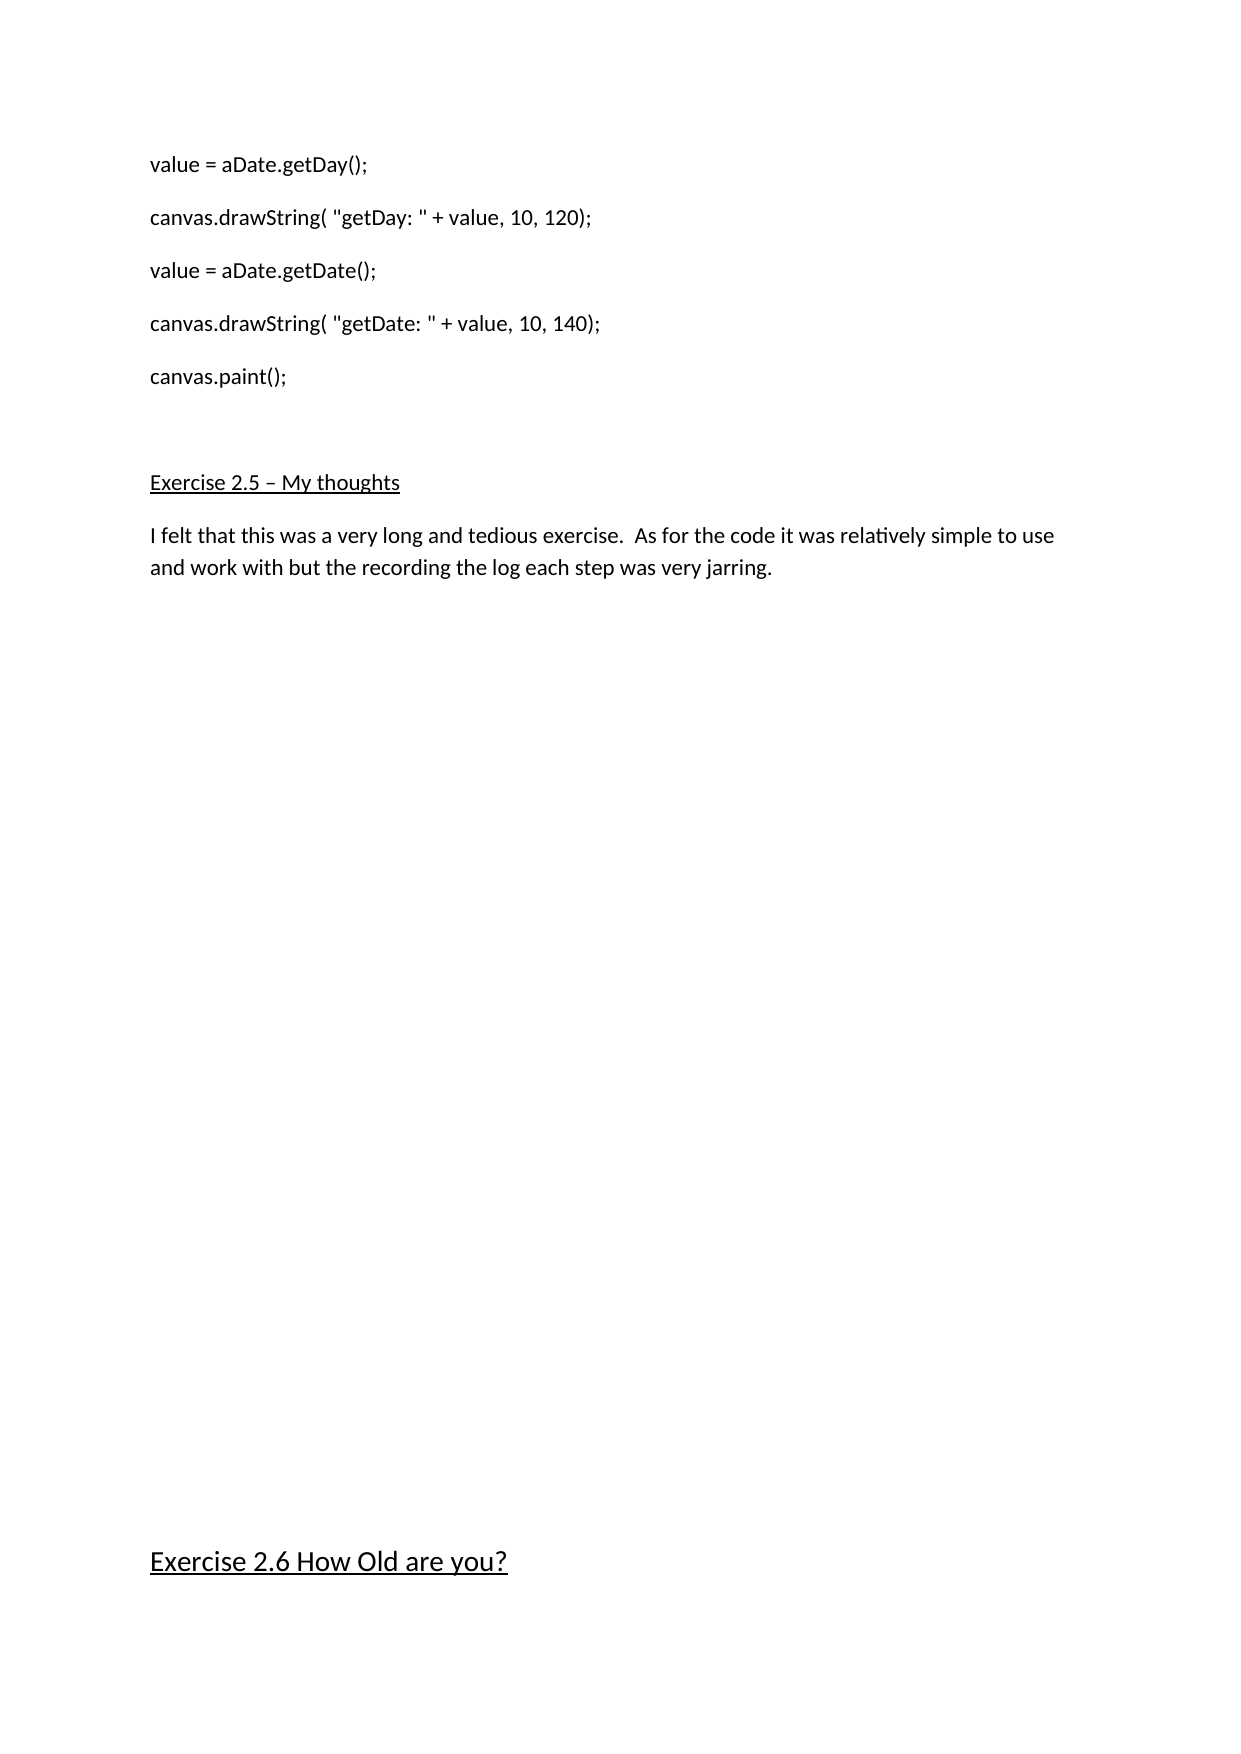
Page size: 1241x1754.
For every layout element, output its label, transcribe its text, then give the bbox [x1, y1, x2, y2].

text canvas.drawString( "getDate: " + value, 10, 140); [150, 309, 1090, 337]
text value = aDate.getDay(); [150, 150, 1090, 178]
text value = aDate.getDate(); [150, 256, 1090, 284]
text Exercise 2.5 – My thoughts [150, 468, 1090, 496]
text canvas.drawString( "getDay: " + value, 10, 120); [150, 203, 1090, 231]
text I felt that this was a very long and tedious exercise. As for the code it was relatively simple to use and work with but the recording the log each step was very jarring. [150, 521, 1090, 581]
text canvas.paint(); [150, 362, 1090, 390]
text Exercise 2.6 How Old are you? [150, 1543, 1090, 1578]
